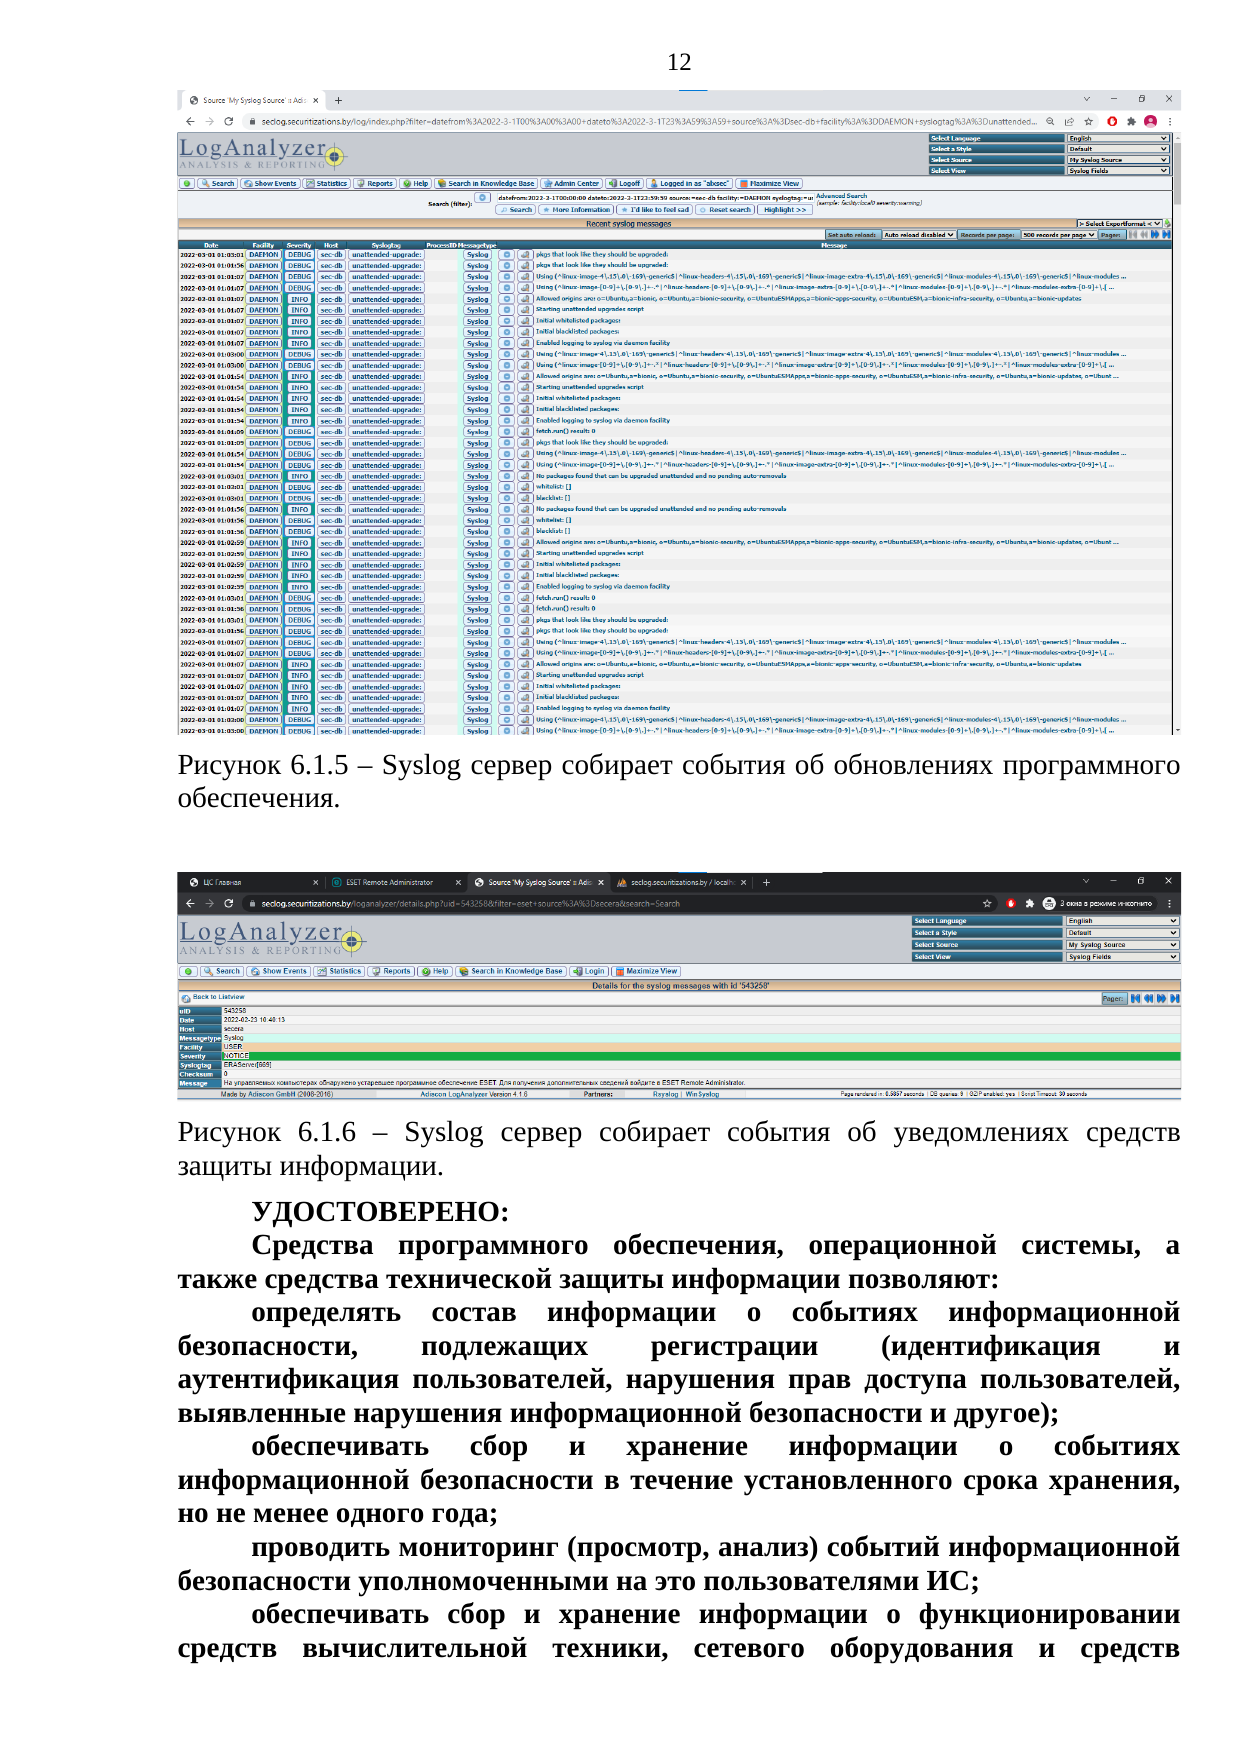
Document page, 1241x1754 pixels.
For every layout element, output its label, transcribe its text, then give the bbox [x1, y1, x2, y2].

text Рисунок 6.1.5 – Syslog сервер собирает события об обновлениях программного обеспечения. [177, 747, 1181, 814]
picture [177, 90, 1182, 735]
picture [177, 872, 1182, 1102]
text Рисунок 6.1.6 – Syslog сервер собирает события об уведомлениях средств защиты информации. [177, 1114, 1181, 1181]
text УДОСТОВЕРЕНО: [177, 1194, 1181, 1227]
text определять состав информации о событиях информационной безопасности, подлежащих регистрации (идентификация и аутентификация пользователей, нарушения прав доступа пользователей, выявленные нарушения информационной безопасности и другое); [177, 1294, 1181, 1428]
text Средства программного обеспечения, операционной системы, а также средства технической защиты информации позволяют: [177, 1227, 1181, 1294]
text обеспечивать сбор и хранение информации о событиях информационной безопасности в течение установленного срока хранения, но не менее одного года; [177, 1428, 1181, 1529]
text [177, 1596, 1181, 1663]
text проводить мониторинг (просмотр, анализ) событий информационной безопасности уполномоченными на это пользователями ИС; [177, 1529, 1181, 1596]
